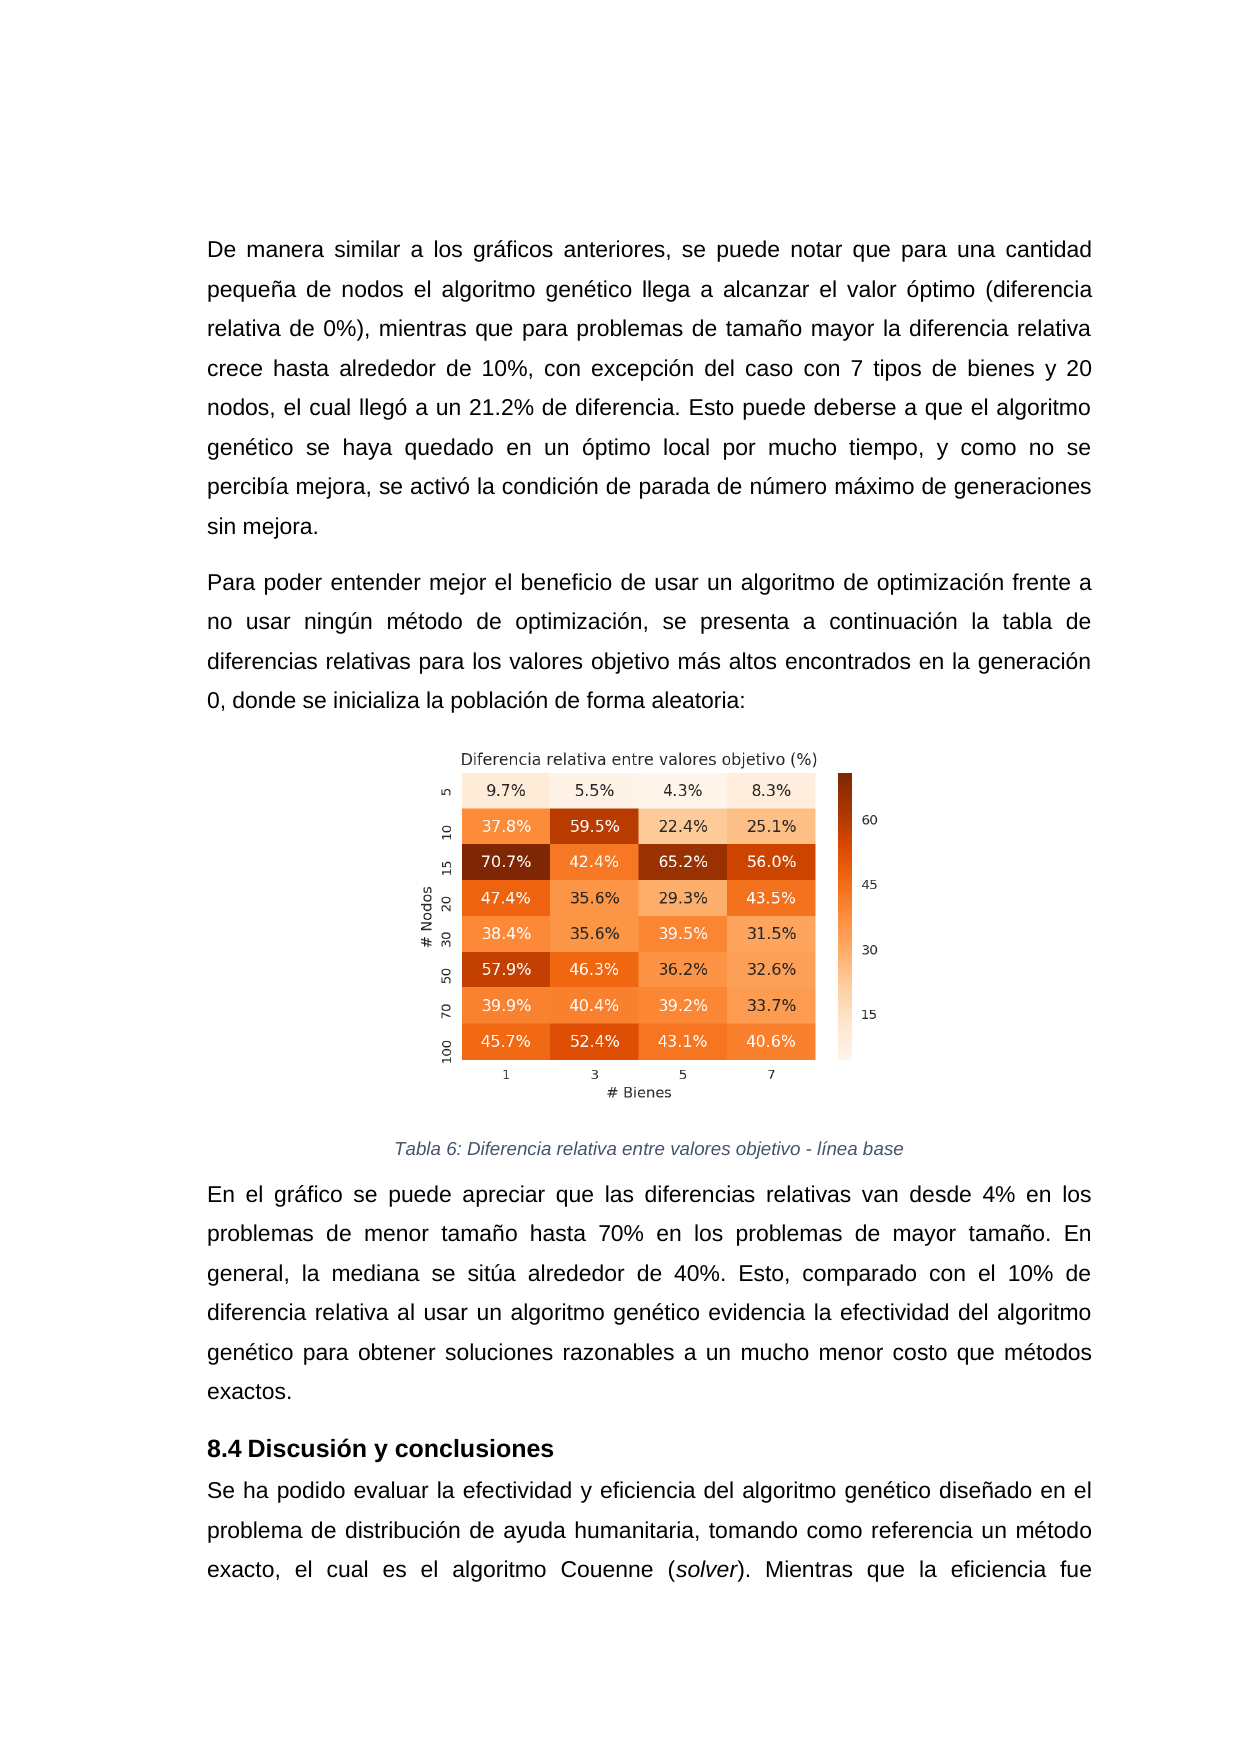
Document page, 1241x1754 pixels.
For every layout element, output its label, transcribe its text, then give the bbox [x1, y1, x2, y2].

picture [412, 743, 887, 1109]
text De manera similar a los gráficos anteriores, se puede notar que para una cantidad pequeña de nodos el algoritmo genético llega a alcanzar el valor óptimo (diferencia relativa de 0%), mientras que para problemas de tamaño mayor la diferencia relativa crece hasta alrededor de 10%, con excepción del caso con 7 tipos de bienes y 20 nodos, el cual llegó a un 21.2% de diferencia. Esto puede deberse a que el algoritmo genético se haya quedado en un óptimo local por mucho tiempo, y como no se percibía mejora, se activó la condición de parada de número máximo de generaciones sin mejora. [207, 236, 1092, 539]
text En el gráfico se puede apreciar que las diferencias relativas van desde 4% en los problemas de menor tamaño hasta 70% en los problemas de mayor tamaño. En general, la mediana se sitúa alrededor de 40%. Esto, comparado con el 10% de diferencia relativa al usar un algoritmo genético evidencia la efectividad del algoritmo genético para obtener soluciones razonables a un mucho menor costo que métodos exactos. [207, 1181, 1092, 1404]
subtitle Discusión y conclusiones [207, 1434, 1092, 1463]
text Para poder entender mejor el beneficio de usar un algoritmo de optimización frente a no usar ningún método de optimización, se presenta a continuación la tabla de diferencias relativas para los valores objetivo más altos encontrados en la generación 0, donde se inicializa la población de forma aleatoria: [207, 569, 1092, 713]
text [207, 1477, 1092, 1583]
